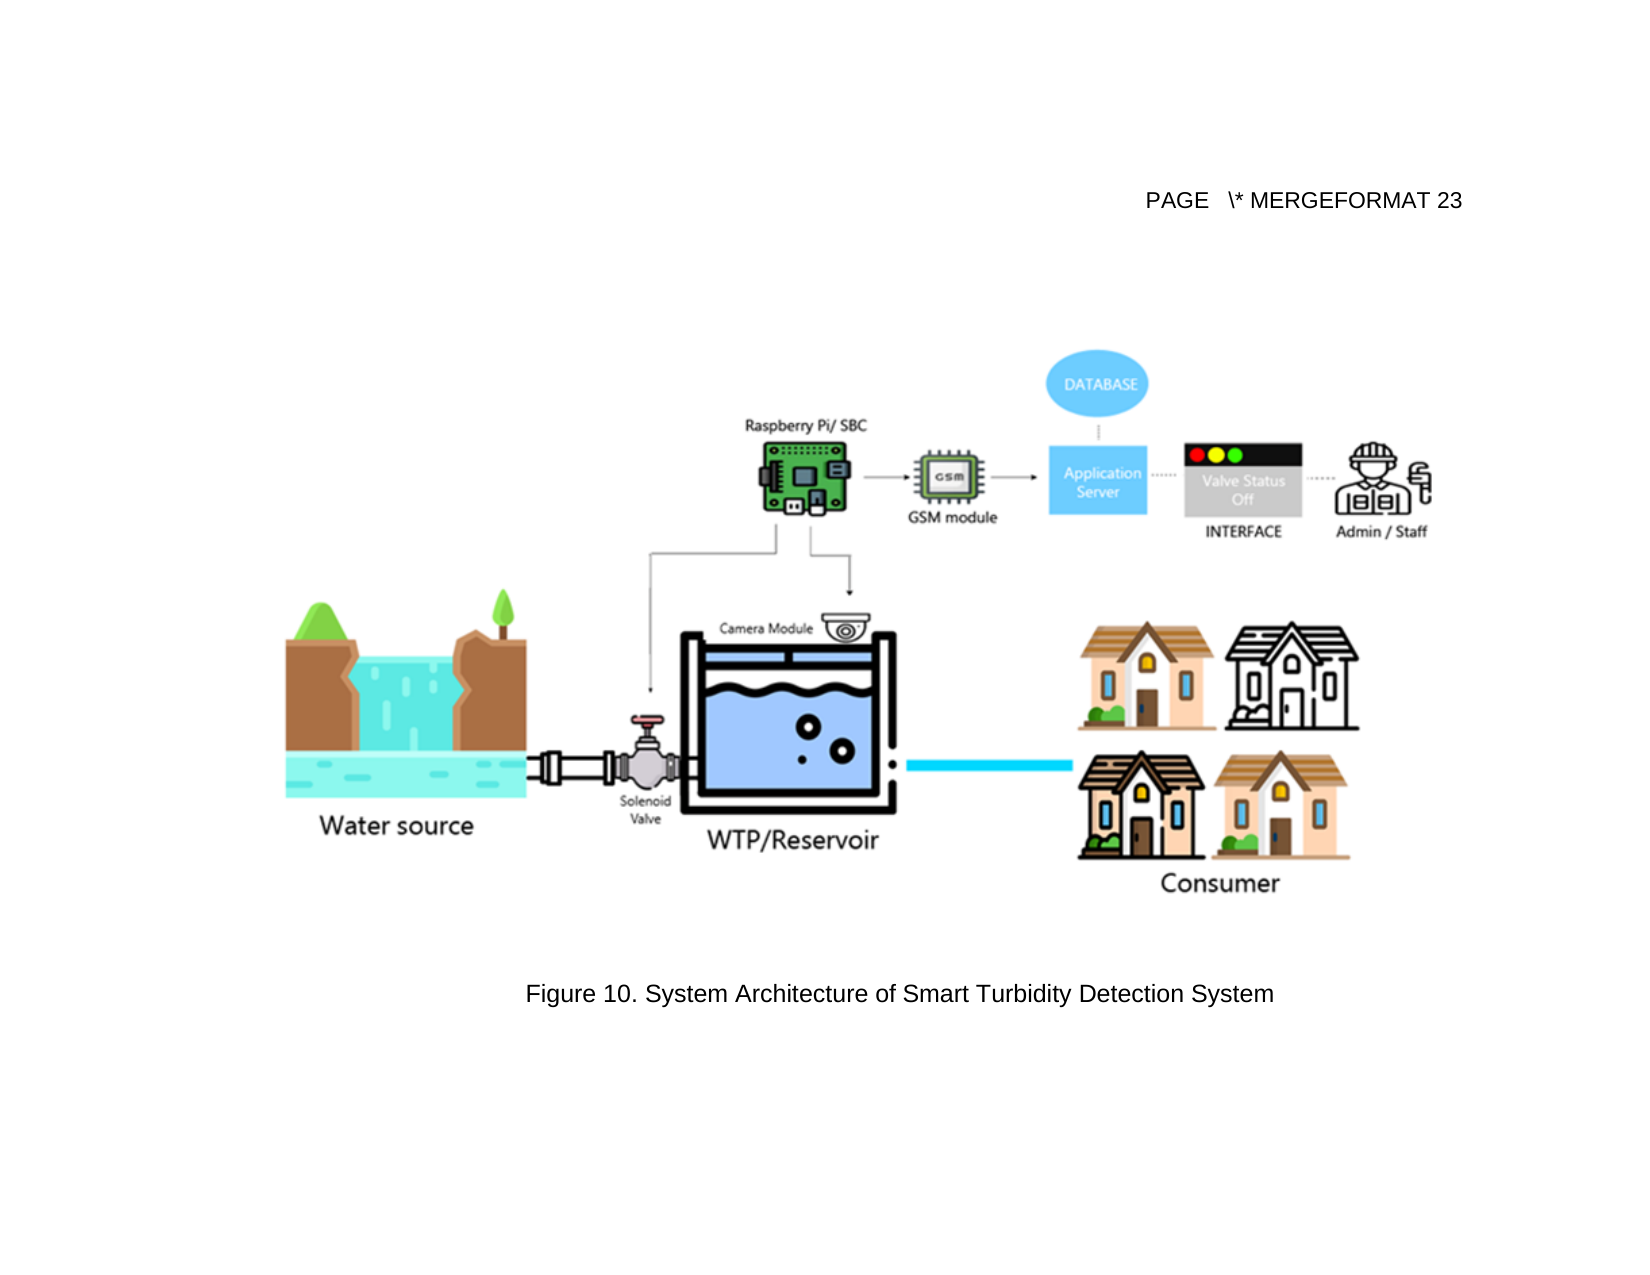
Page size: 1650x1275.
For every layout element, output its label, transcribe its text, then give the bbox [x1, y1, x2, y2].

text Figure 10. System Architecture of Smart Turbidity Detection System [262, 979, 1462, 1008]
picture [266, 327, 1459, 953]
